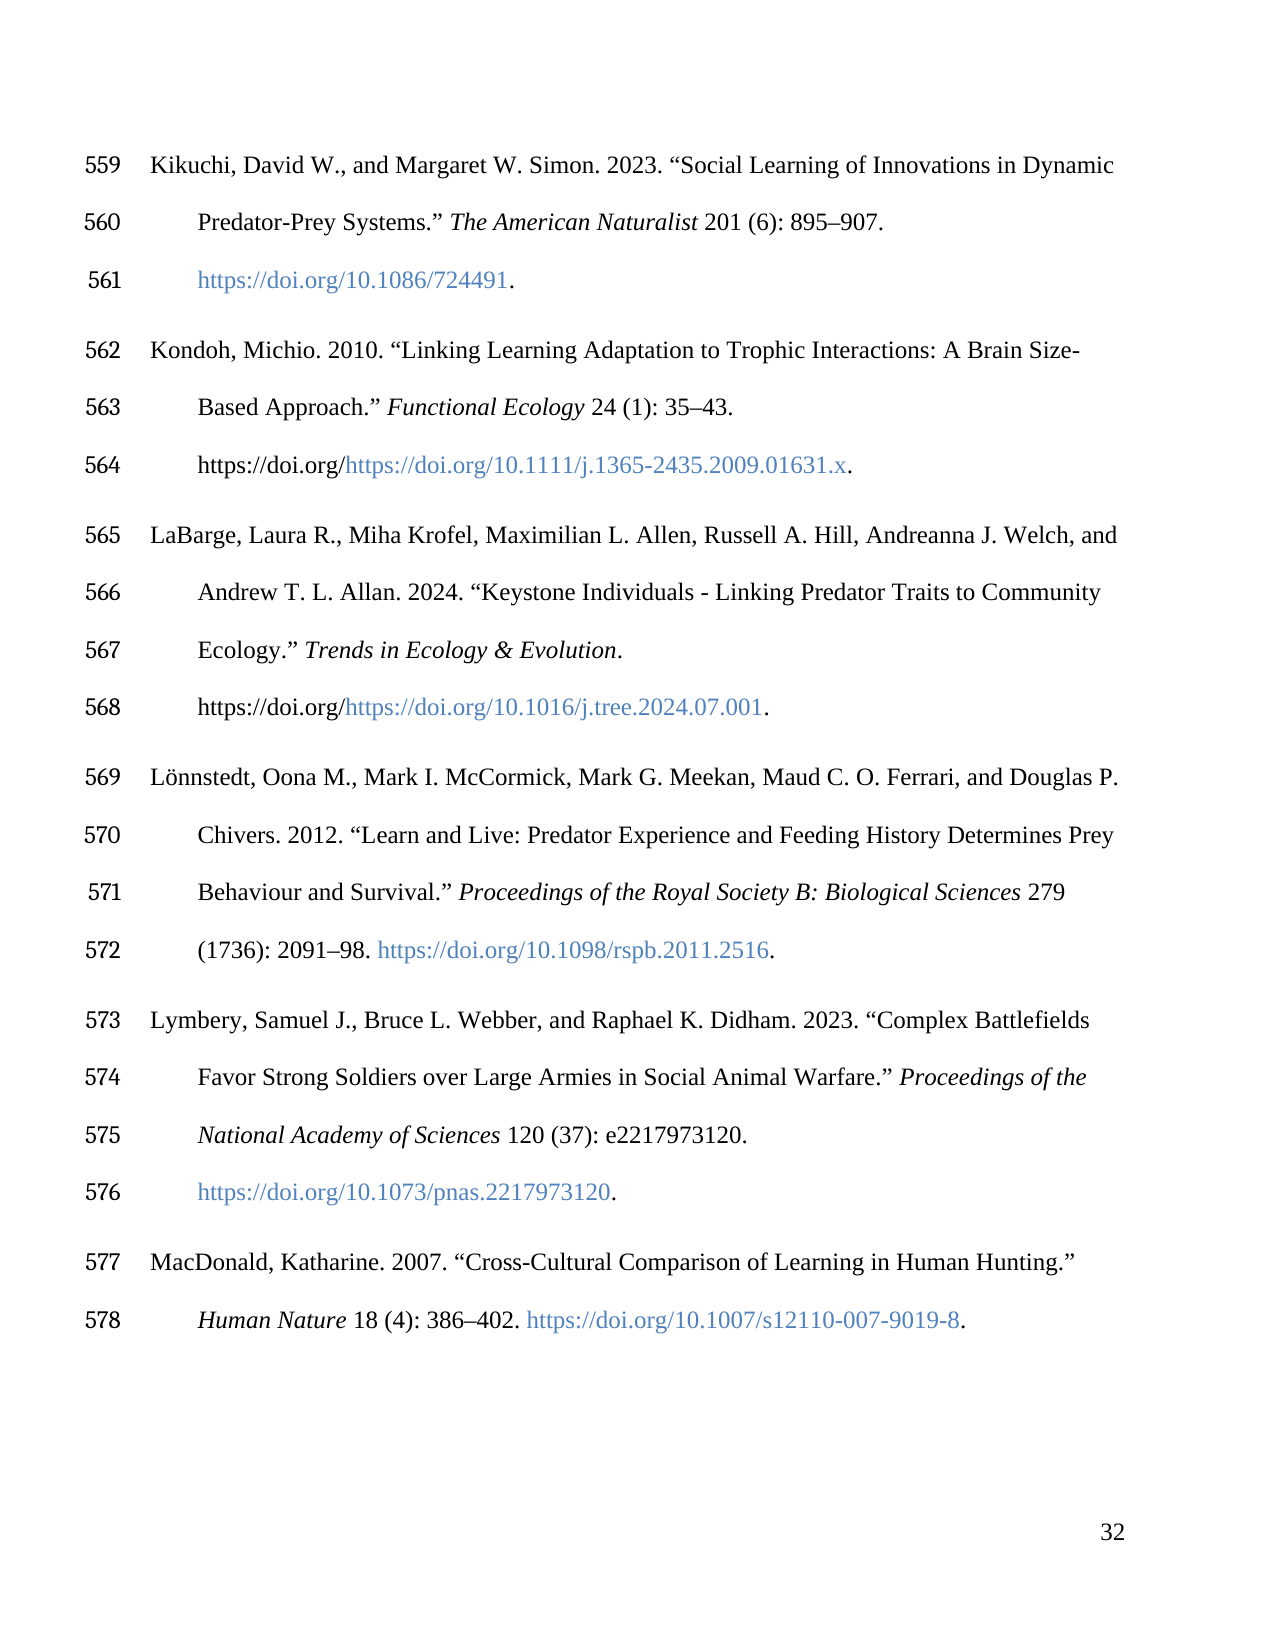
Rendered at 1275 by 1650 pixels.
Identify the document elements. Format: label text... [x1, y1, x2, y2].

text LaBarge, Laura R., Miha Krofel, Maximilian L. Allen, Russell A. Hill, Andreanna J. Welch, and Andrew T. L. Allan. 2024. “Keystone Individuals - Linking Predator Traits to Community Ecology.” Trends in Ecology & Evolution. https://doi.org/https://doi.org/10.1016/j.tree.2024.07.001. [150, 520, 1125, 721]
text Lymbery, Samuel J., Bruce L. Webber, and Raphael K. Didham. 2023. “Complex Battlefields Favor Strong Soldiers over Large Armies in Social Animal Warfare.” Proceedings of the National Academy of Sciences 120 (37): e2217973120. https://doi.org/10.1073/pnas.2217973120. [150, 1005, 1125, 1206]
text Kikuchi, David W., and Margaret W. Simon. 2023. “Social Learning of Innovations in Dynamic Predator-Prey Systems.” The American Naturalist 201 (6): 895–907. https://doi.org/10.1086/724491. [150, 150, 1125, 294]
text Kondoh, Michio. 2010. “Linking Learning Adaptation to Trophic Interactions: A Brain Size-Based Approach.” Functional Ecology 24 (1): 35–43. https://doi.org/https://doi.org/10.1111/j.1365-2435.2009.01631.x. [150, 335, 1125, 479]
text MacDonald, Katharine. 2007. “Cross-Cultural Comparison of Learning in Human Hunting.” Human Nature 18 (4): 386–402. https://doi.org/10.1007/s12110-007-9019-8. [150, 1247, 1125, 1334]
text Lönnstedt, Oona M., Mark I. McCormick, Mark G. Meekan, Maud C. O. Ferrari, and Douglas P. Chivers. 2012. “Learn and Live: Predator Experience and Feeding History Determines Prey Behaviour and Survival.” Proceedings of the Royal Society B: Biological Sciences 279 (1736): 2091–98. https://doi.org/10.1098/rspb.2011.2516. [150, 762, 1125, 964]
